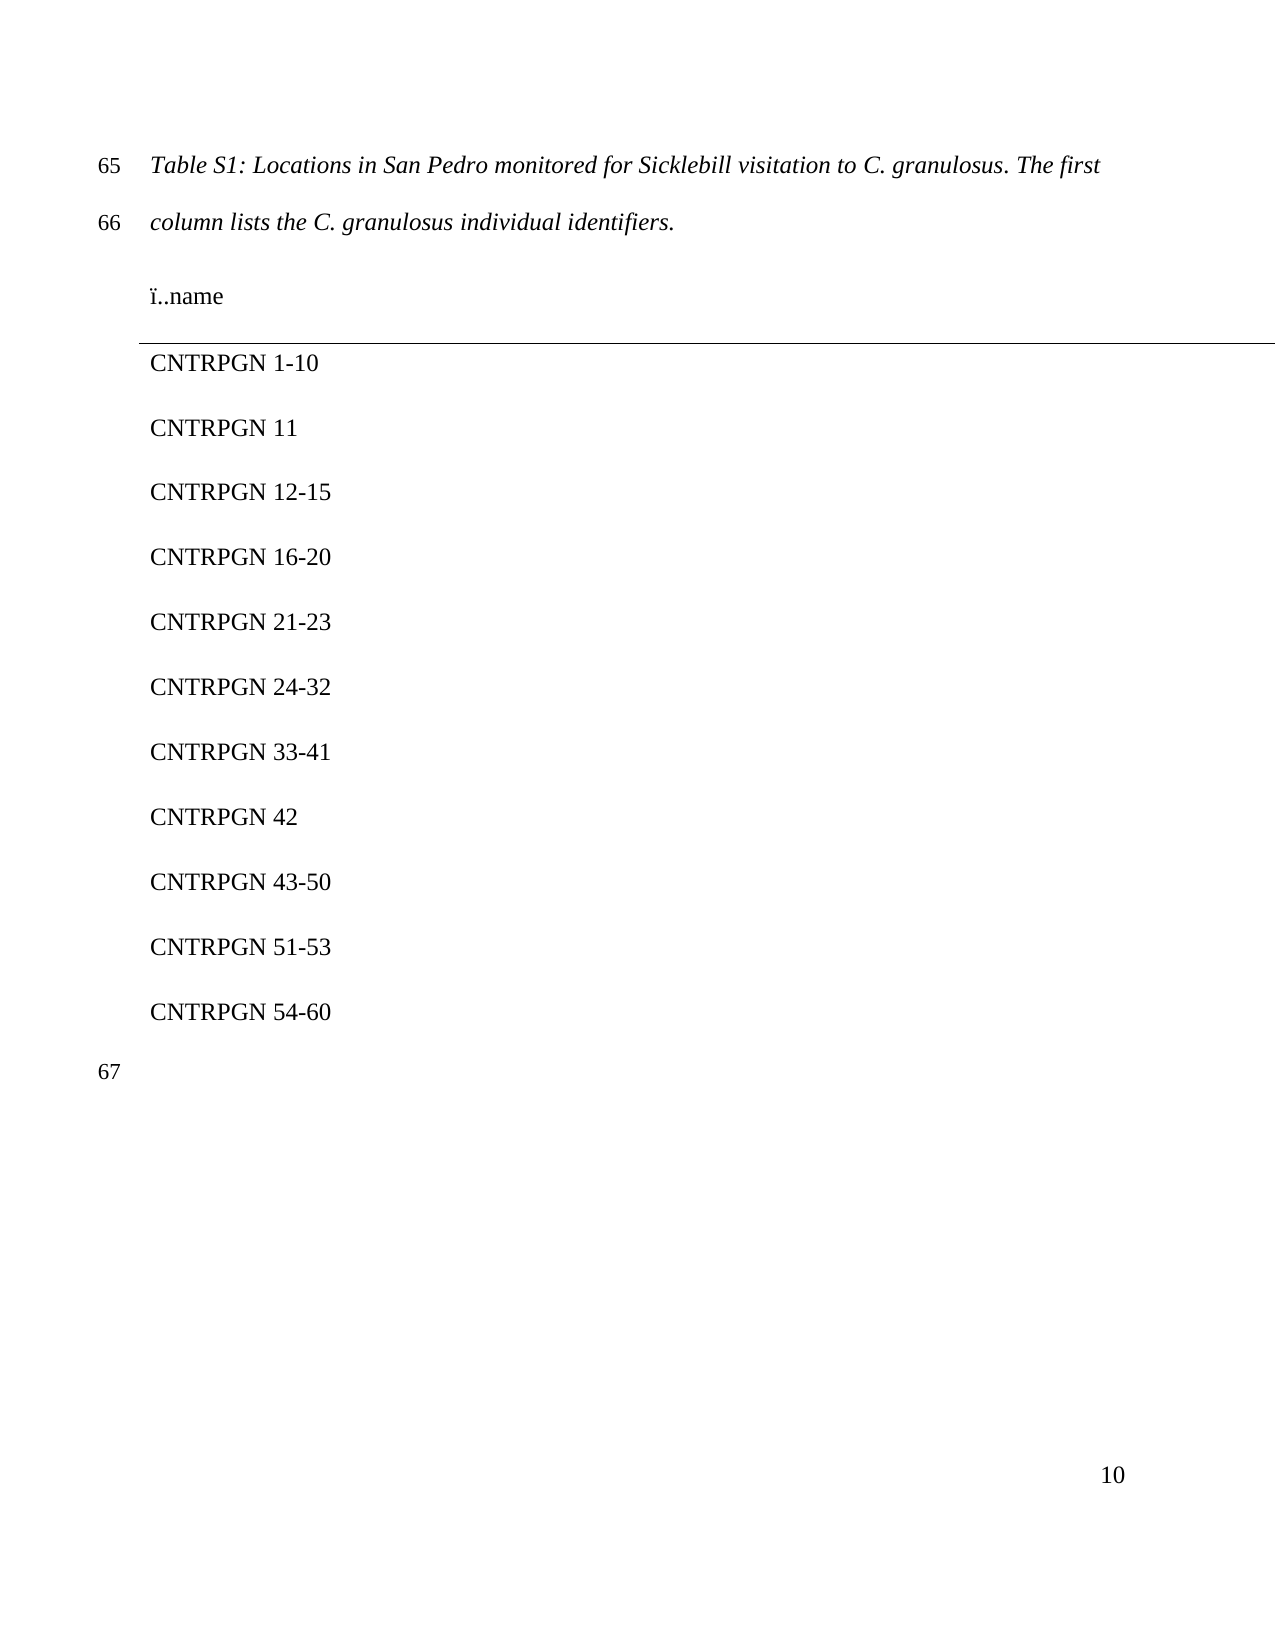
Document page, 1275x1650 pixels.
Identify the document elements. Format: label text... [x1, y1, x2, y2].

table_cell CNTRPGN 24-32 [139, 669, 1275, 733]
table_cell CNTRPGN 1-10 [139, 344, 1275, 409]
text Table S1: Locations in San Pedro monitored for Sicklebill visitation to C. granulosus. The first column lists the C. granulosus individual identifiers. [150, 150, 1125, 236]
table_cell CNTRPGN 42 [139, 798, 1275, 863]
table_cell CNTRPGN 12-15 [139, 474, 1275, 539]
table_cell CNTRPGN 54-60 [139, 993, 1275, 1058]
table_cell CNTRPGN 43-50 [139, 863, 1275, 928]
table_cell CNTRPGN 16-20 [139, 539, 1275, 603]
table_cell CNTRPGN 11 [139, 409, 1275, 474]
table_cell CNTRPGN 21-23 [139, 604, 1275, 668]
table_header ï..name [139, 278, 1275, 342]
table_cell CNTRPGN 51-53 [139, 928, 1275, 993]
table_cell CNTRPGN 33-41 [139, 733, 1275, 798]
